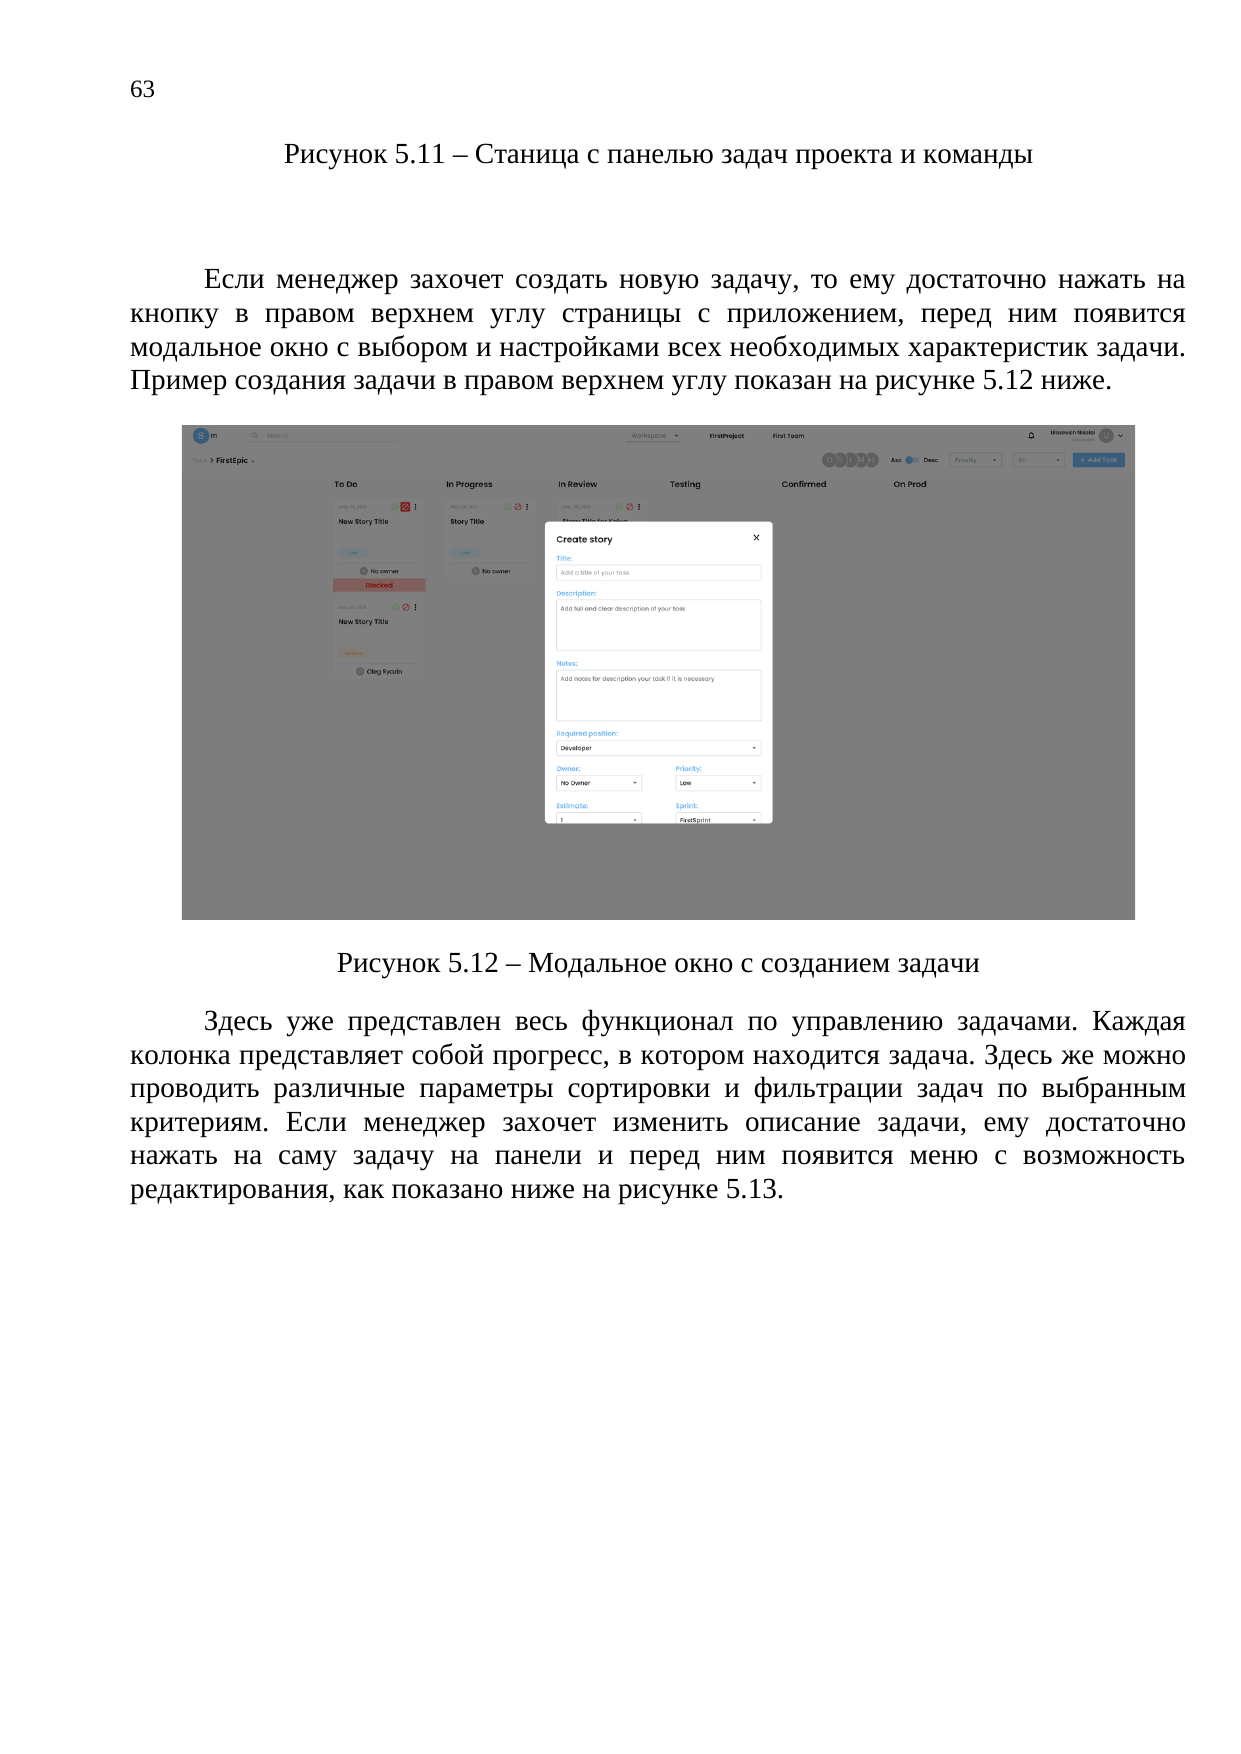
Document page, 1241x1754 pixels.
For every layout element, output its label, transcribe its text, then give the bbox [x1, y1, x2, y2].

text Здесь уже представлен весь функционал по управлению задачами. Каждая колонка представляет собой прогресс, в котором находится задача. Здесь же можно проводить различные параметры сортировки и фильтрации задач по выбранным критериям. Если менеджер захочет изменить описание задачи, ему достаточно нажать на саму задачу на панели и перед ним появится меню с возможность редактирования, как показано ниже на рисунке 5.13. [130, 1003, 1187, 1204]
text Рисунок 5.11 – Станица с панелью задач проекта и команды [130, 136, 1187, 170]
text Если менеджер захочет создать новую задачу, то ему достаточно нажать на кнопку в правом верхнем углу страницы с приложением, перед ним появится модальное окно с выбором и настройками всех необходимых характеристик задачи. Пример создания задачи в правом верхнем углу показан на рисунке 5.12 ниже. [130, 262, 1187, 396]
text Рисунок 5.12 – Модальное окно с созданием задачи [130, 945, 1187, 978]
picture [181, 425, 1136, 920]
